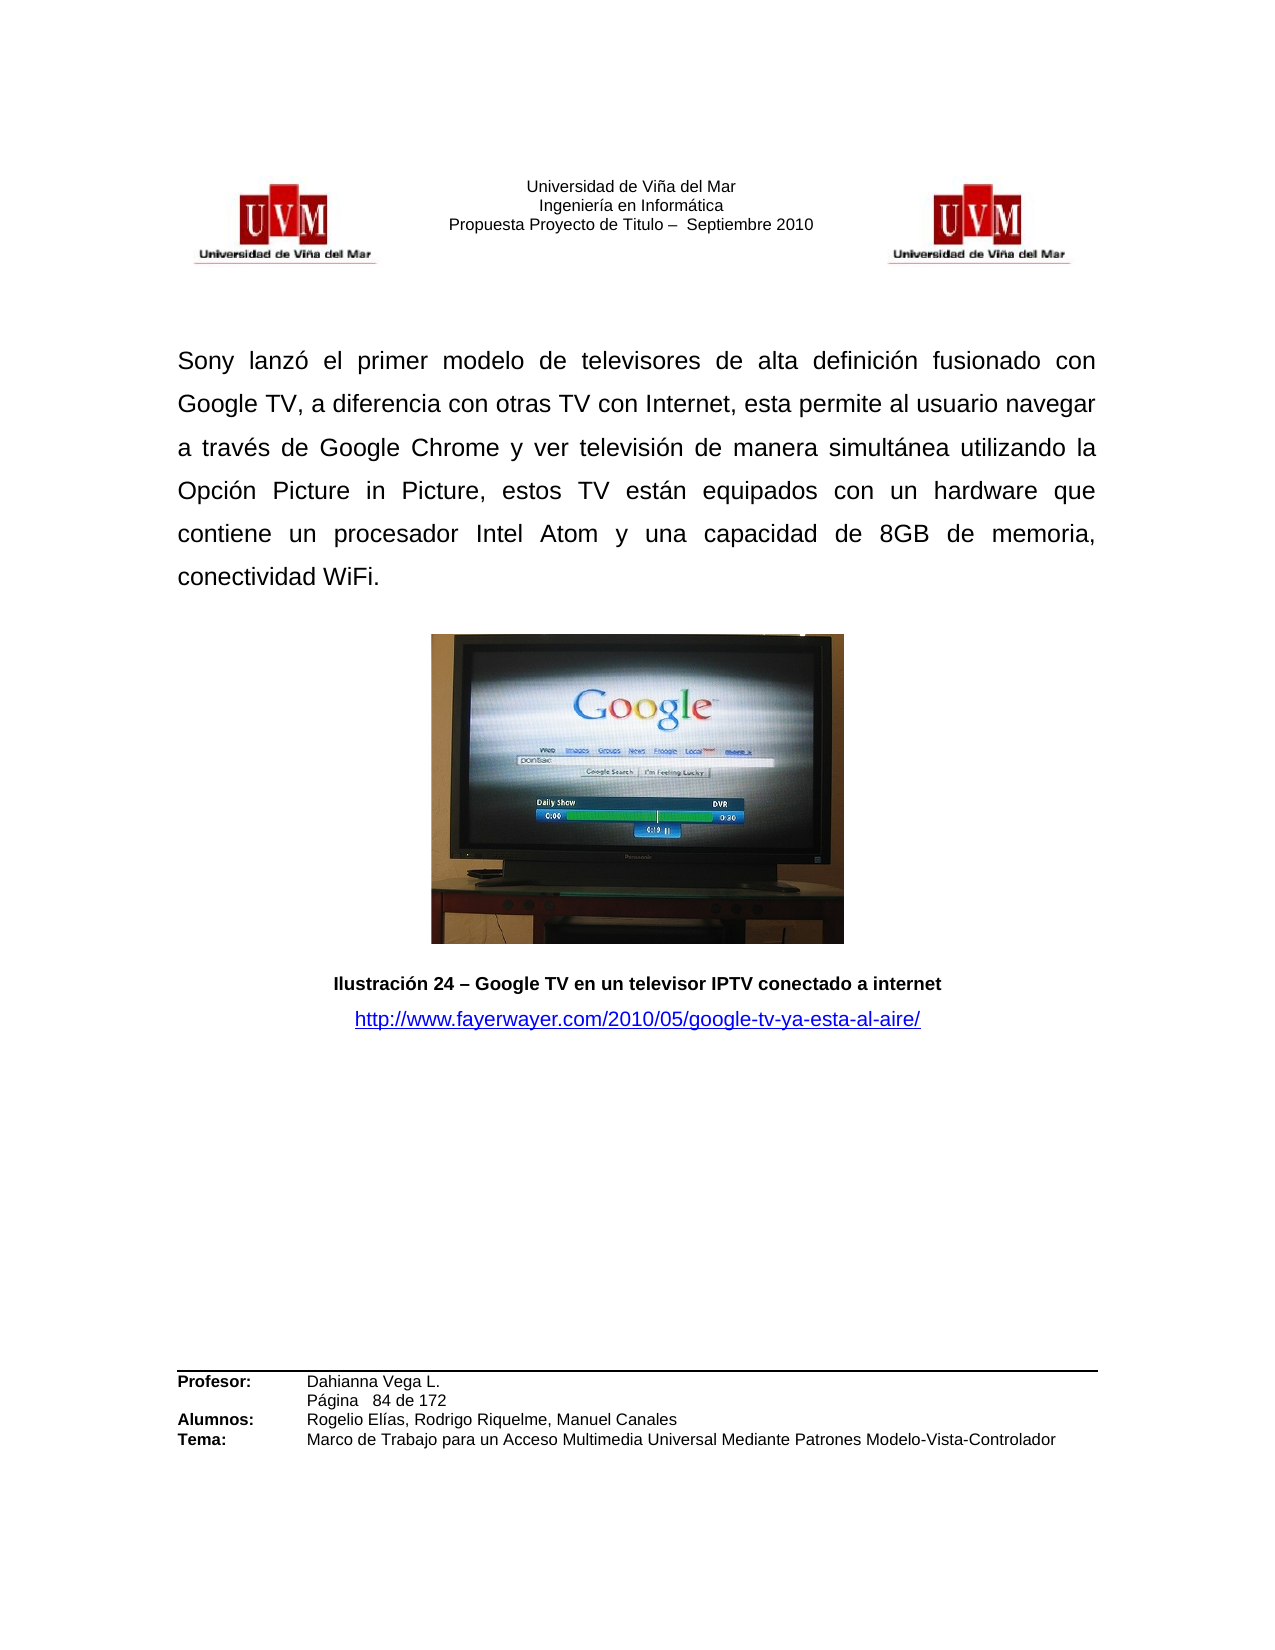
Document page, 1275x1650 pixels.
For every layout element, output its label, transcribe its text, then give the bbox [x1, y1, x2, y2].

subtitle http://www.fayerwayer.com/2010/05/google-tv-ya-esta-al-aire/ [177, 1007, 1098, 1031]
picture [177, 176, 390, 267]
picture [431, 634, 844, 944]
text Sony lanzó el primer modelo de televisores de alta definición fusionado con Google TV, a diferencia con otras TV con Internet, esta permite al usuario navegar a través de Google Chrome y ver televisión de manera simultánea utilizando la Opción Picture in Picture, estos TV están equipados con un hardware que contiene un procesador Intel Atom y una capacidad de 8GB de memoria, conectividad WiFi. [177, 346, 1098, 591]
text Ilustración 24 – Google TV en un televisor IPTV conectado a internet [177, 973, 1098, 994]
picture [871, 176, 1084, 267]
